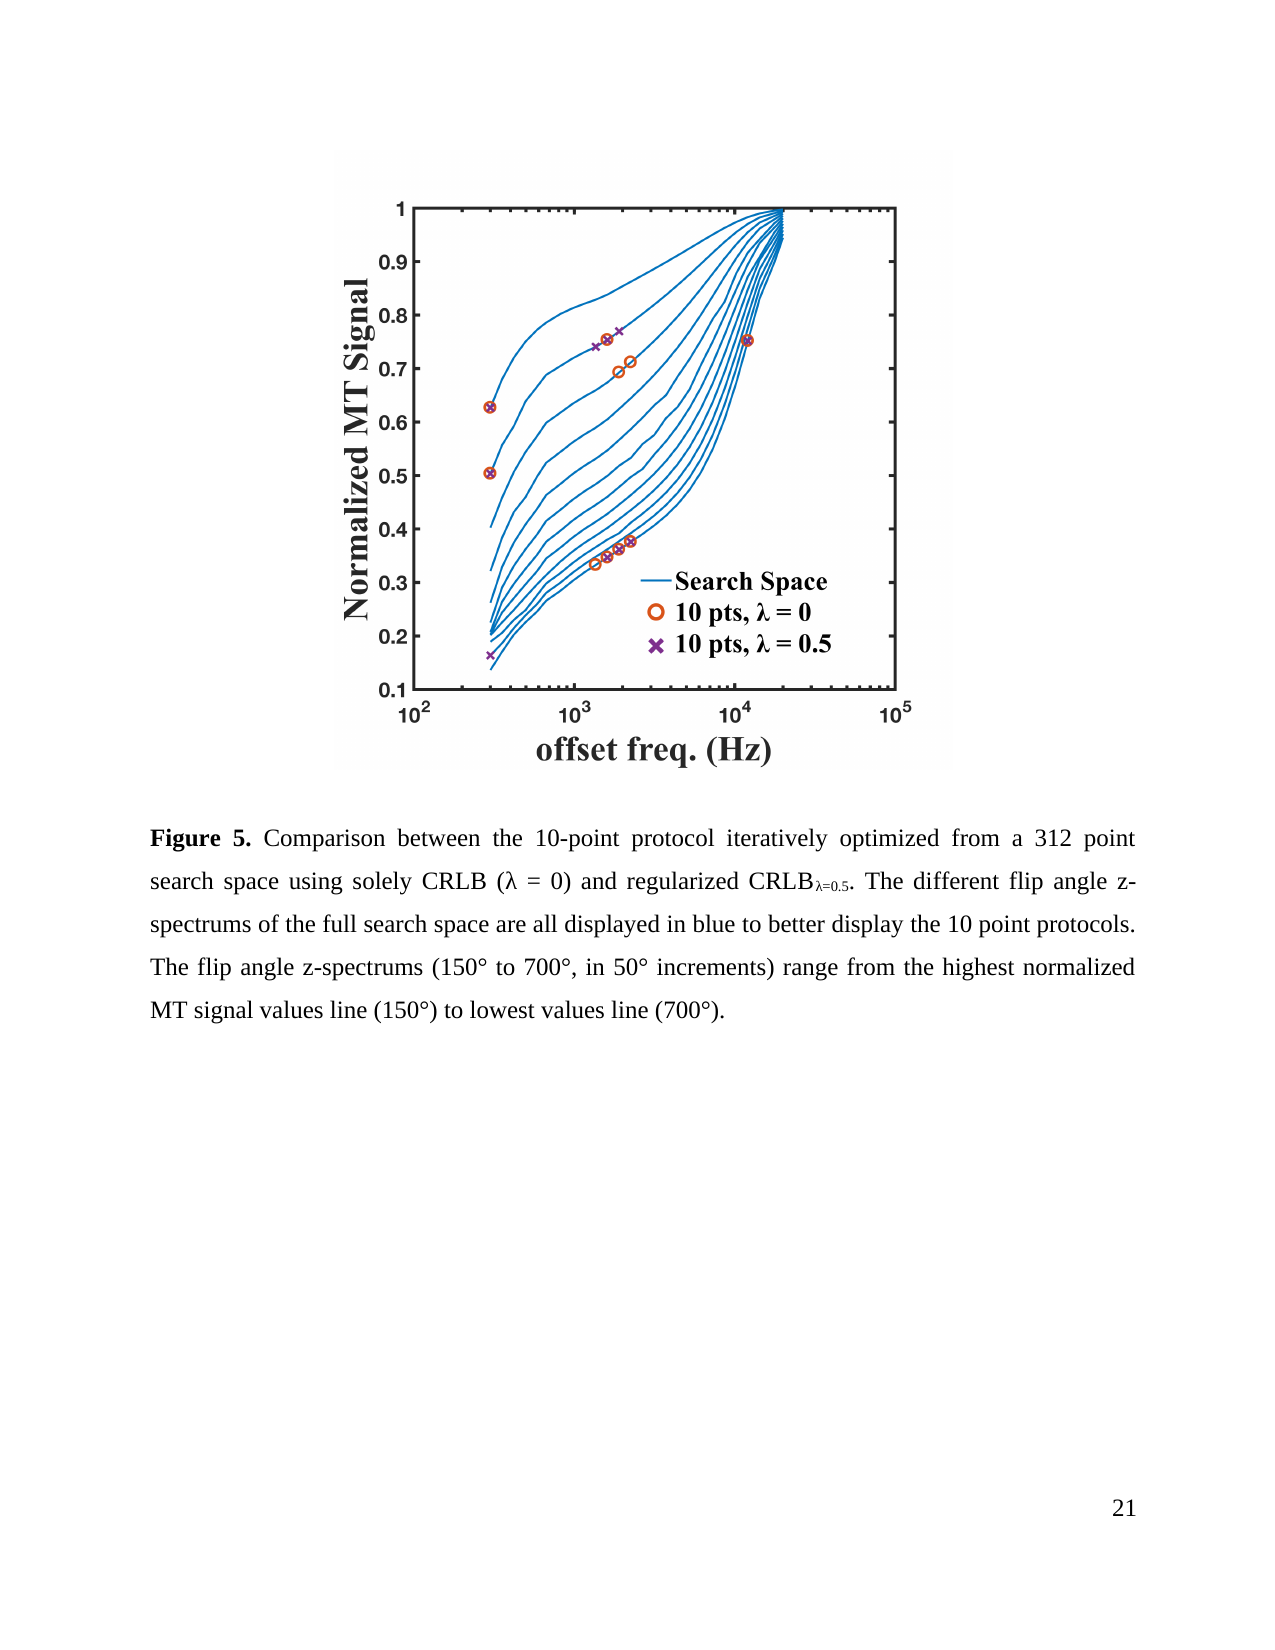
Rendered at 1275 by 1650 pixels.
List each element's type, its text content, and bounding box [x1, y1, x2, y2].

picture [333, 150, 954, 770]
